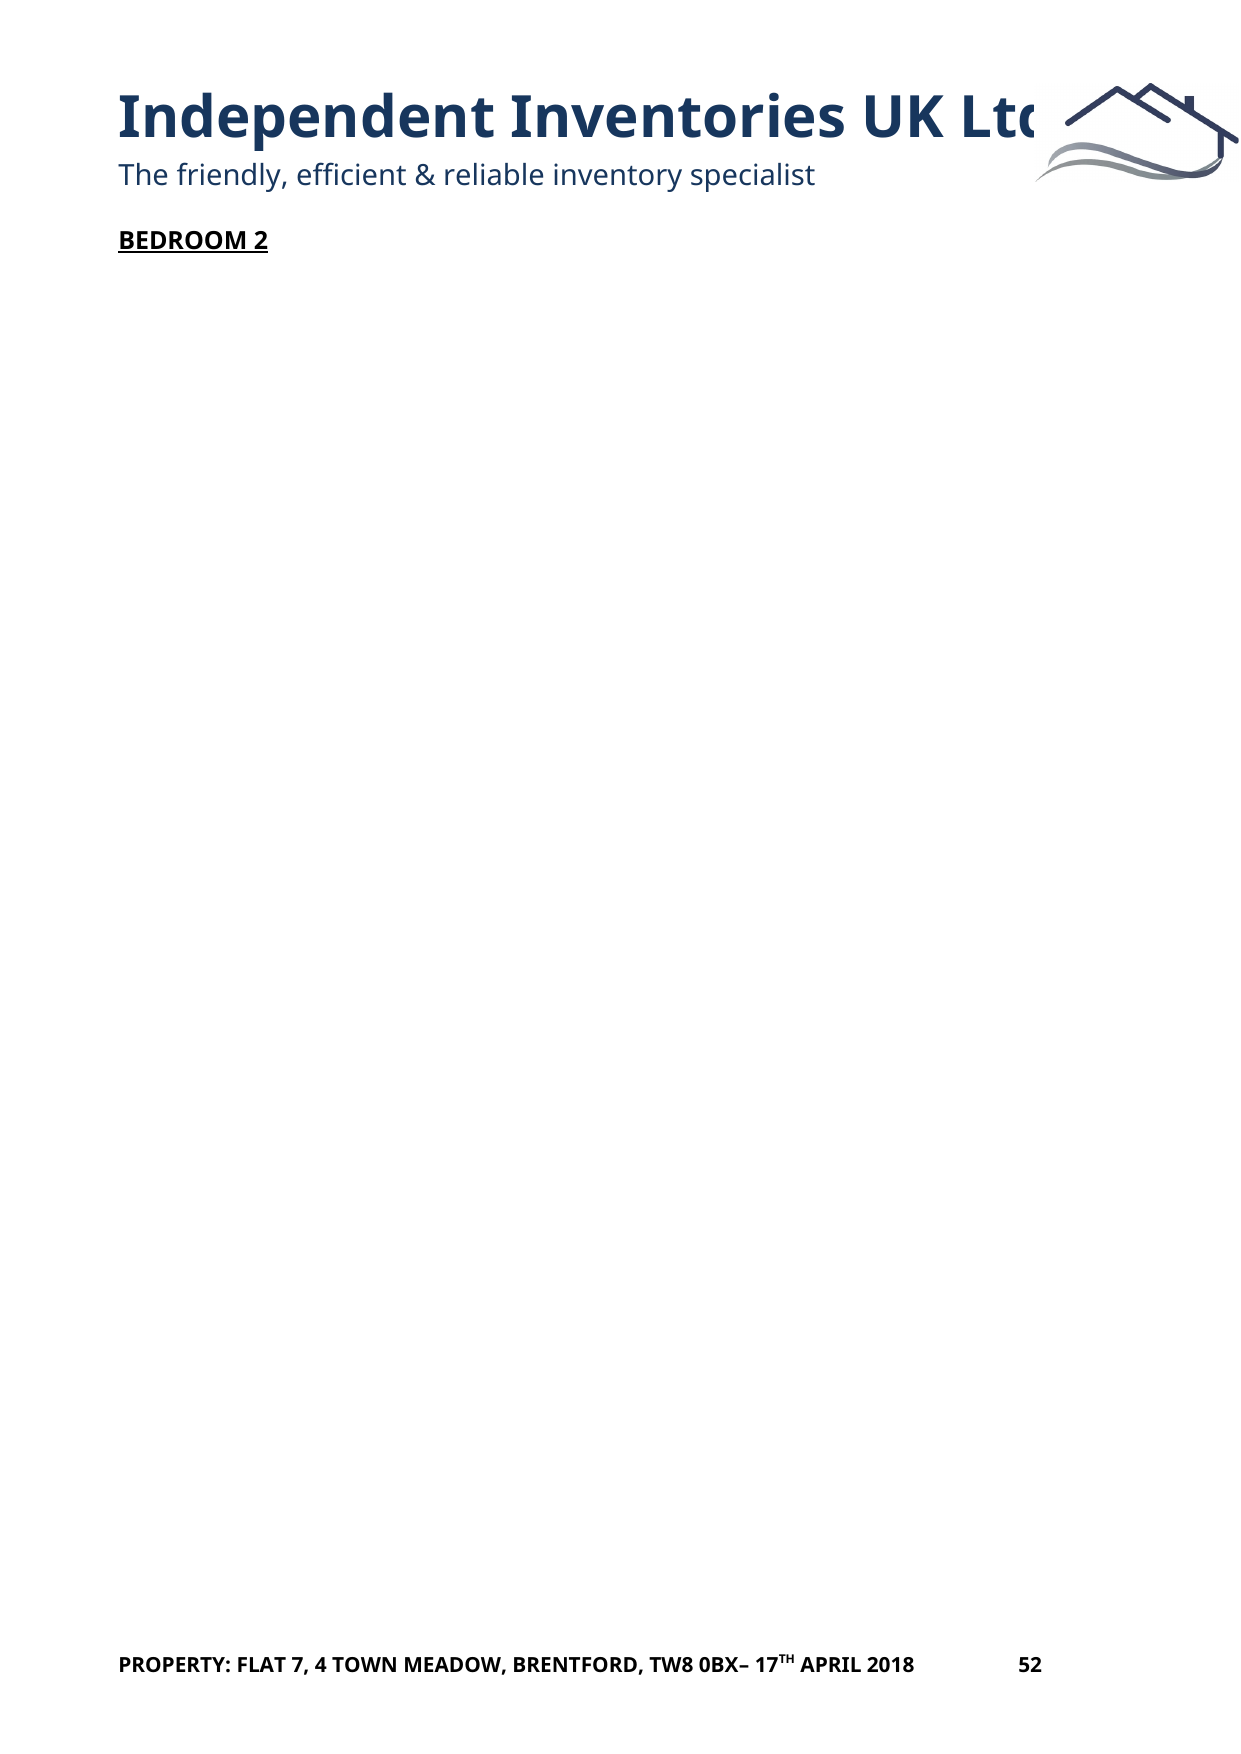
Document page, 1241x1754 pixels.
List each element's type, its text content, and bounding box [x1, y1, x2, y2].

text BEDROOM 2 [118, 223, 1087, 257]
picture [1034, 83, 1239, 181]
